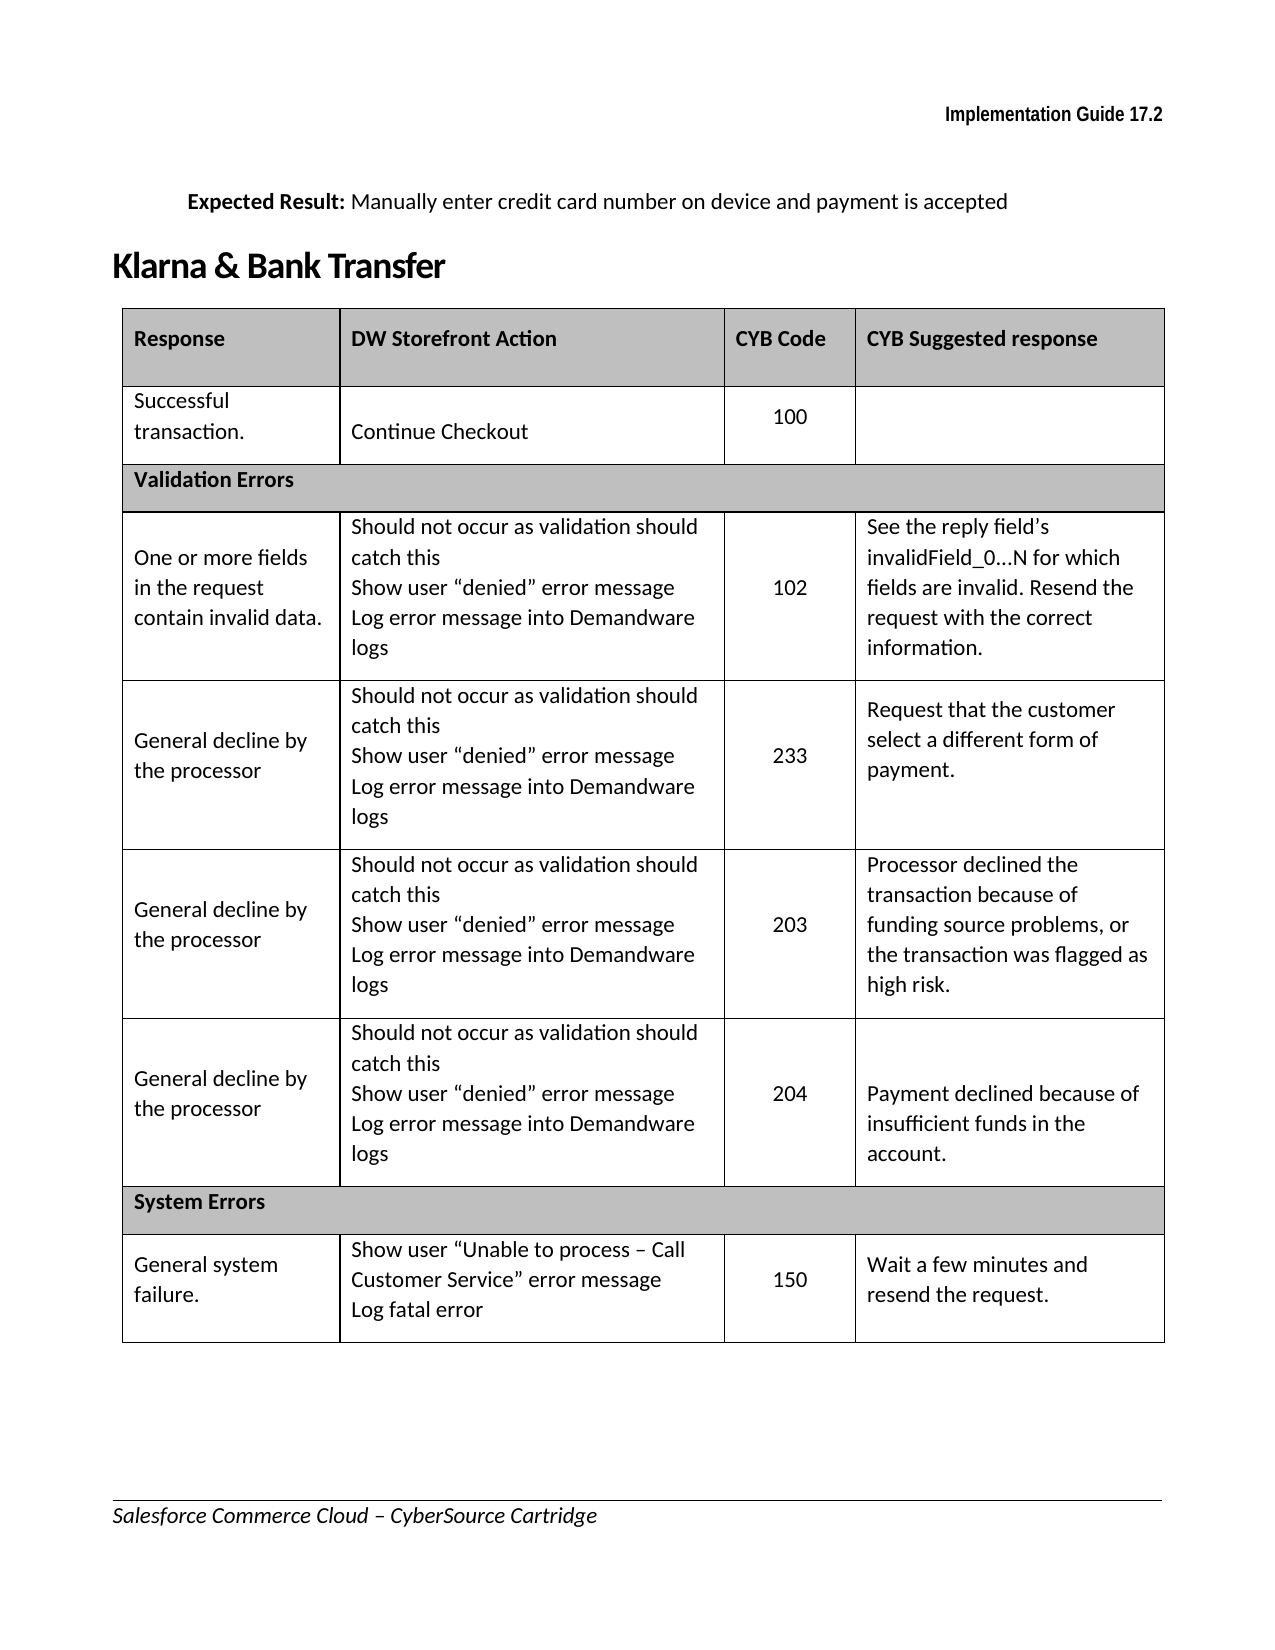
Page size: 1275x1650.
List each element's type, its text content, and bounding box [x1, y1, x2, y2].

table_cell Should not occur as validation should catch this Show user “denied” error message Log error message into Demandware logs [341, 850, 724, 1017]
table_cell General decline by the processor [123, 850, 339, 1017]
table_cell System Errors [123, 1187, 1164, 1234]
table_cell Should not occur as validation should catch this Show user “denied” error message Log error message into Demandware logs [341, 513, 724, 680]
table_cell 204 [725, 1019, 855, 1186]
table_cell Wait a few minutes and resend the request. [856, 1235, 1164, 1342]
table_cell One or more fields in the request contain invalid data. [123, 513, 339, 680]
table_cell Successful transaction. [123, 387, 339, 464]
table_cell Should not occur as validation should catch this Show user “denied” error message Log error message into Demandware logs [341, 1019, 724, 1186]
table_cell General system failure. [123, 1235, 339, 1342]
table_header Response [123, 309, 339, 386]
table_cell Payment declined because of insufficient funds in the account. [856, 1019, 1164, 1186]
list Expected Result: Manually enter credit card number on device and payment is accepted [187, 187, 1162, 215]
subtitle Klarna & Bank Transfer [112, 242, 1162, 288]
table_cell Should not occur as validation should catch this Show user “denied” error message Log error message into Demandware logs [341, 681, 724, 849]
table_cell Validation Errors [123, 465, 1164, 511]
table_header DW Storefront Action [341, 309, 724, 386]
table_header CYB Suggested response [856, 309, 1164, 386]
table_cell Processor declined the transaction because of funding source problems, or the transaction was flagged as high risk. [856, 850, 1164, 1017]
table_cell 150 [725, 1235, 855, 1342]
table_cell 233 [725, 681, 855, 849]
table_cell Show user “Unable to process – Call Customer Service” error message Log fatal error [341, 1235, 724, 1342]
table_cell 100 [725, 387, 855, 464]
table_header CYB Code [725, 309, 855, 386]
table_cell 102 [725, 513, 855, 680]
table_cell See the reply field’s invalidField_0...N for which fields are invalid. Resend the request with the correct information. [856, 513, 1164, 680]
table_cell General decline by the processor [123, 1019, 339, 1186]
table_cell General decline by the processor [123, 681, 339, 849]
table_cell Continue Checkout [341, 387, 724, 464]
table_cell [856, 387, 1164, 464]
table_cell 203 [725, 850, 855, 1017]
table_cell Request that the customer select a different form of payment. [856, 681, 1164, 849]
